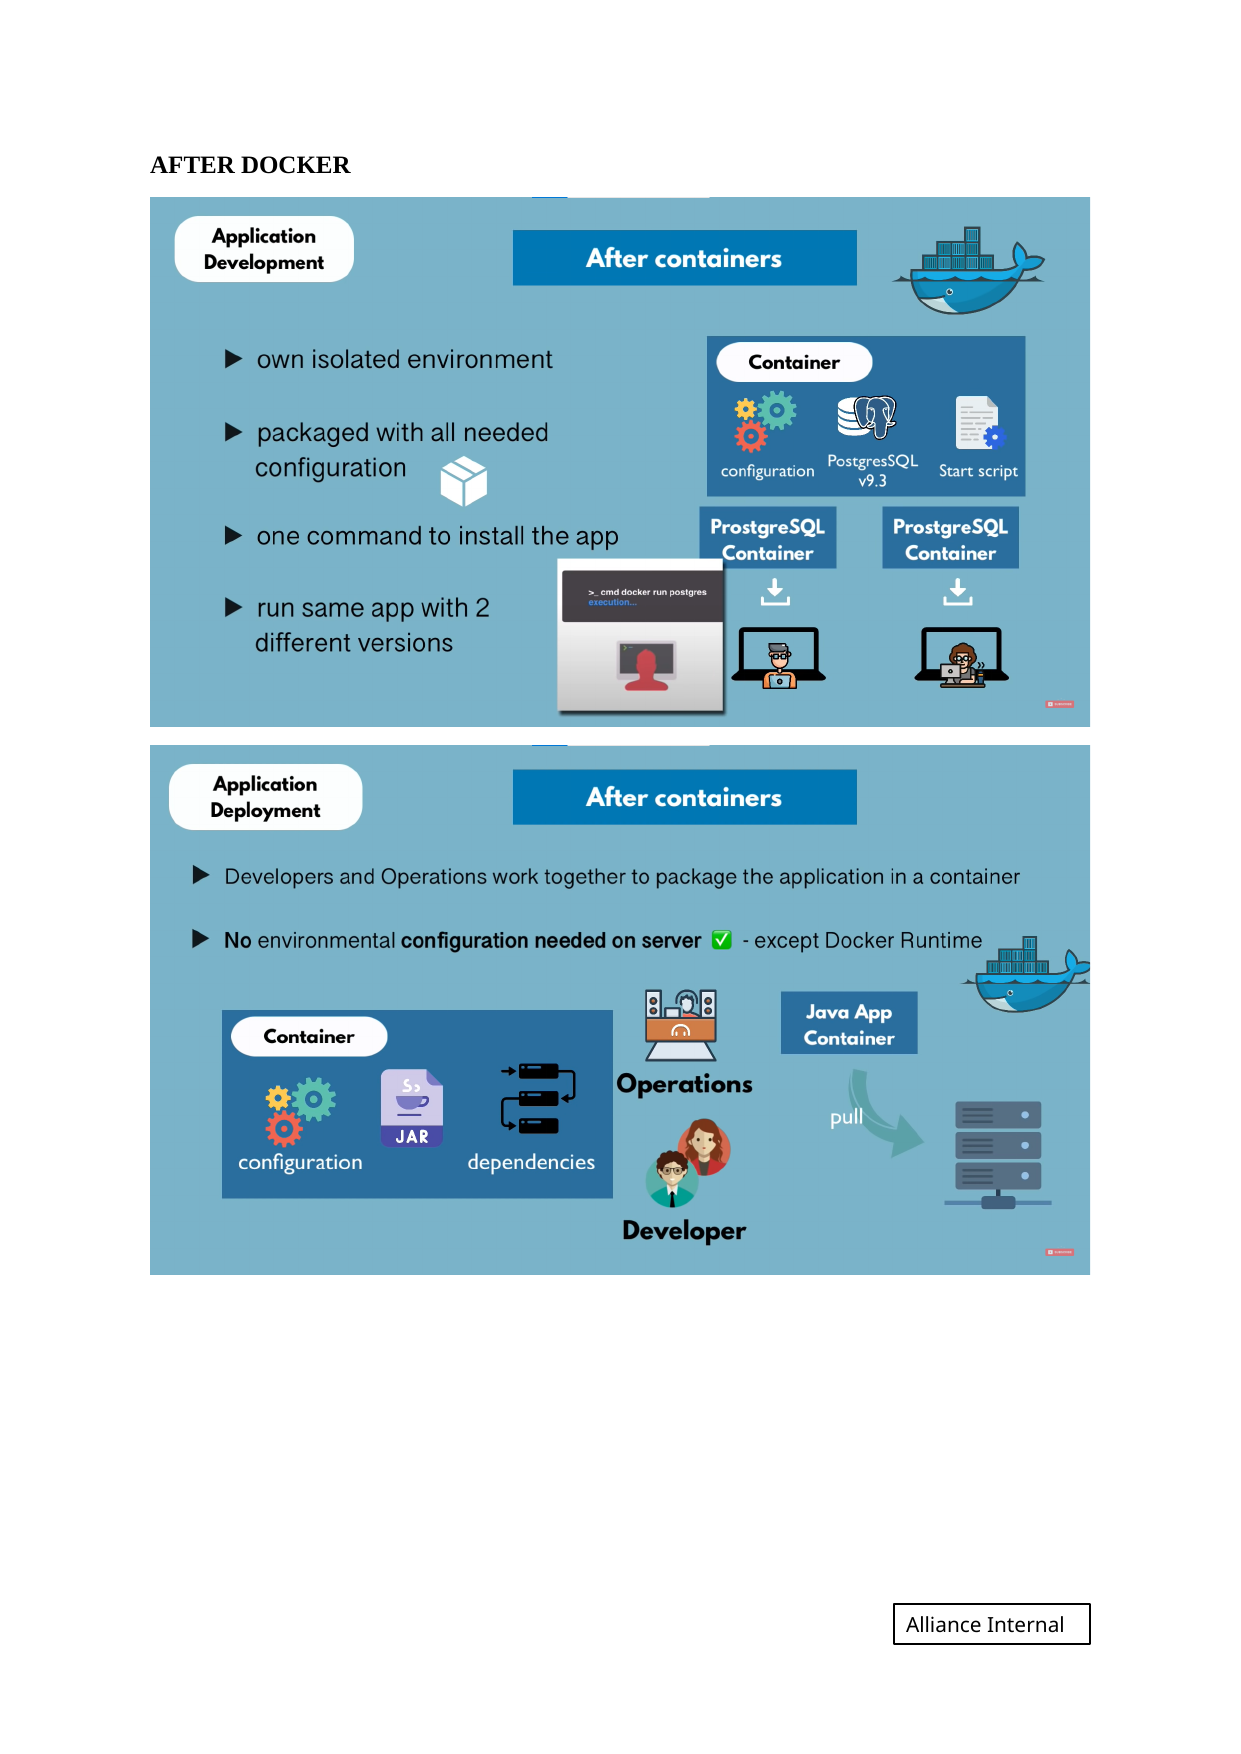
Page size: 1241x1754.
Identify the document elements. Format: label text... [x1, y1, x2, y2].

picture [150, 197, 1091, 727]
text AFTER DOCKER [150, 150, 1090, 179]
picture [150, 745, 1091, 1275]
